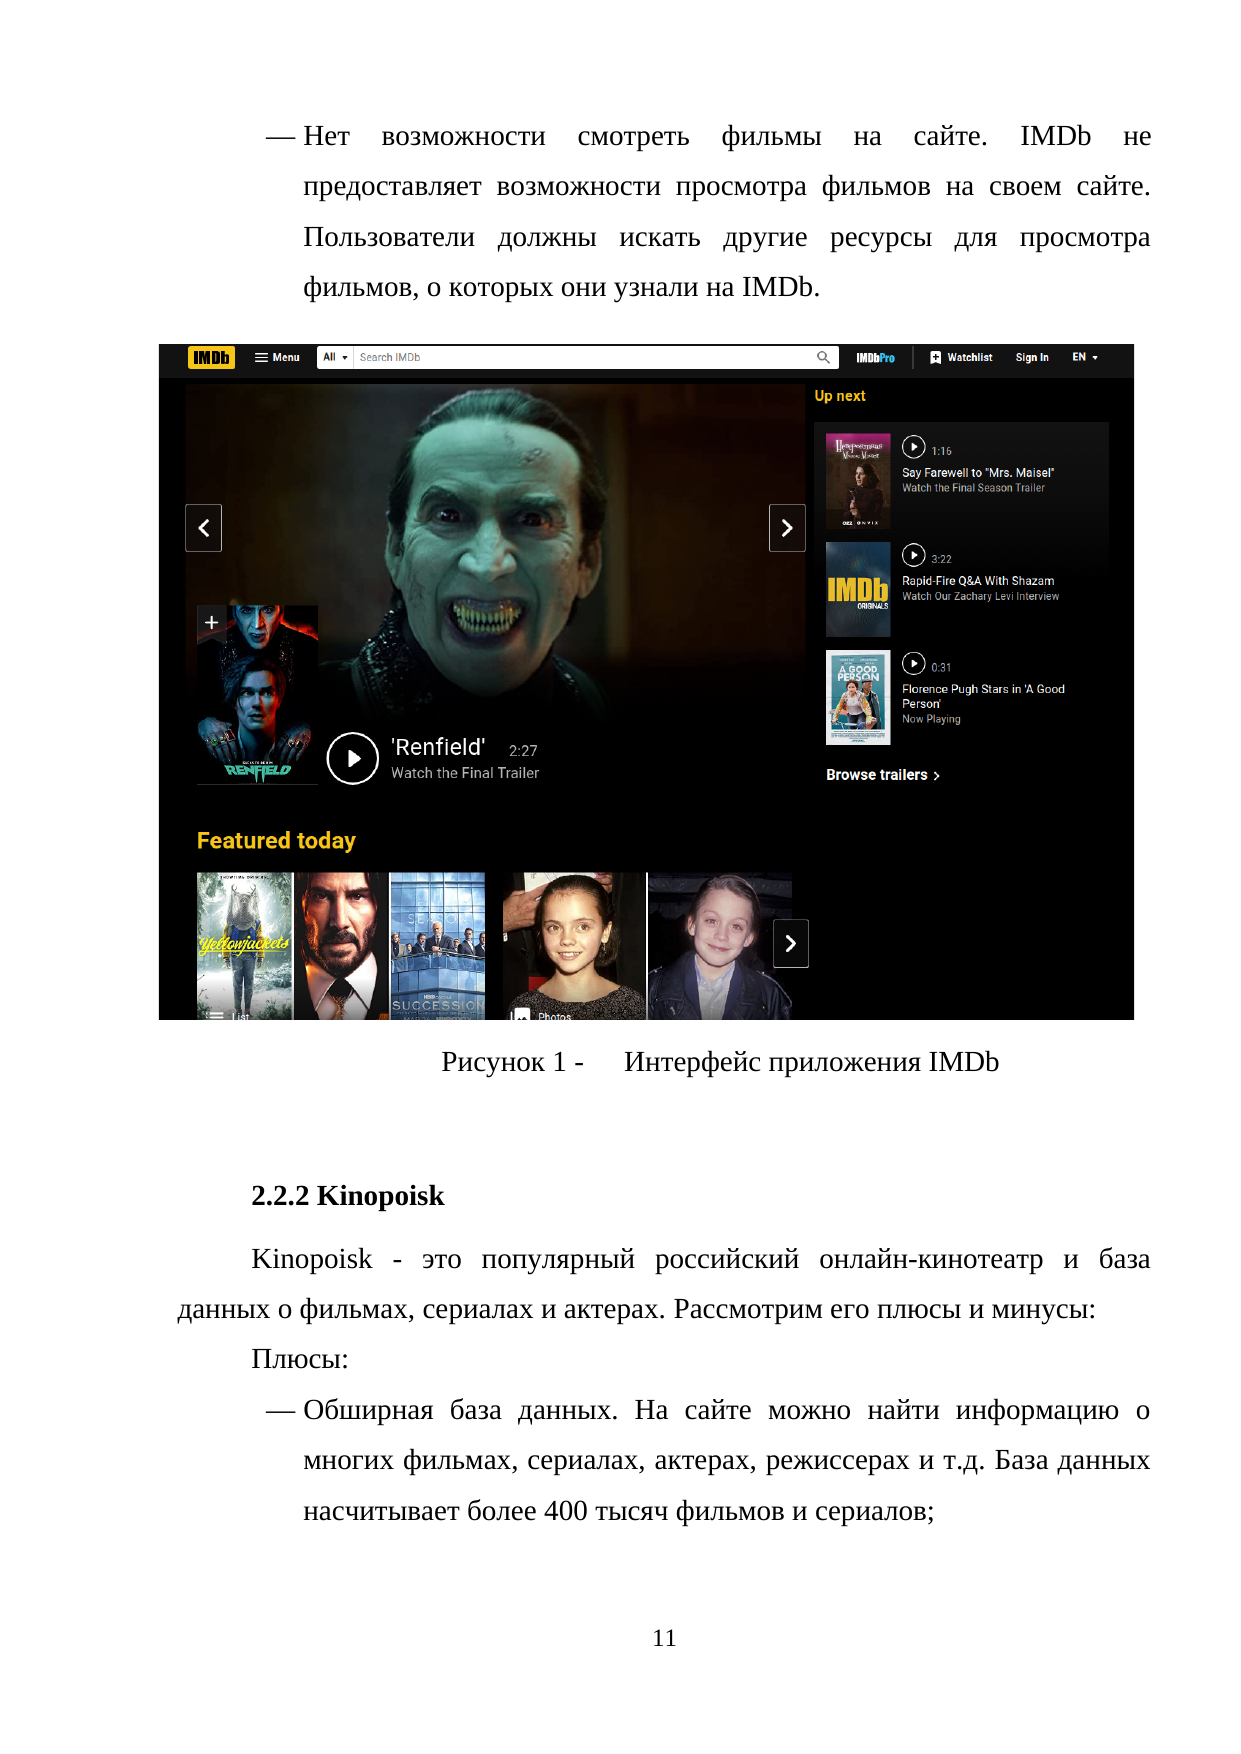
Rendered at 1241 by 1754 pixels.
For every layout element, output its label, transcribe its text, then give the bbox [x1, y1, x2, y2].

text Kinopoisk - это популярный российский онлайн-кинотеатр и база данных о фильмах, сериалах и актерах. Рассмотрим его плюсы и минусы: [177, 1241, 1152, 1325]
picture [158, 344, 1135, 1020]
list Нет возможности смотреть фильмы на сайте. IMDb не предоставляет возможности просмотра фильмов на своем сайте. Пользователи должны искать другие ресурсы для просмотра фильмов, о которых они узнали на IMDb. [266, 118, 1152, 303]
text Плюсы: [177, 1342, 1152, 1375]
text Kinopoisk [251, 1178, 1152, 1212]
list Обширная база данных. На сайте можно найти информацию о многих фильмах, сериалах, актерах, режиссерах и т.д. База данных насчитывает более 400 тысяч фильмов и сериалов; [266, 1392, 1152, 1526]
text Интерфейс приложения IMDb [289, 1044, 1152, 1078]
